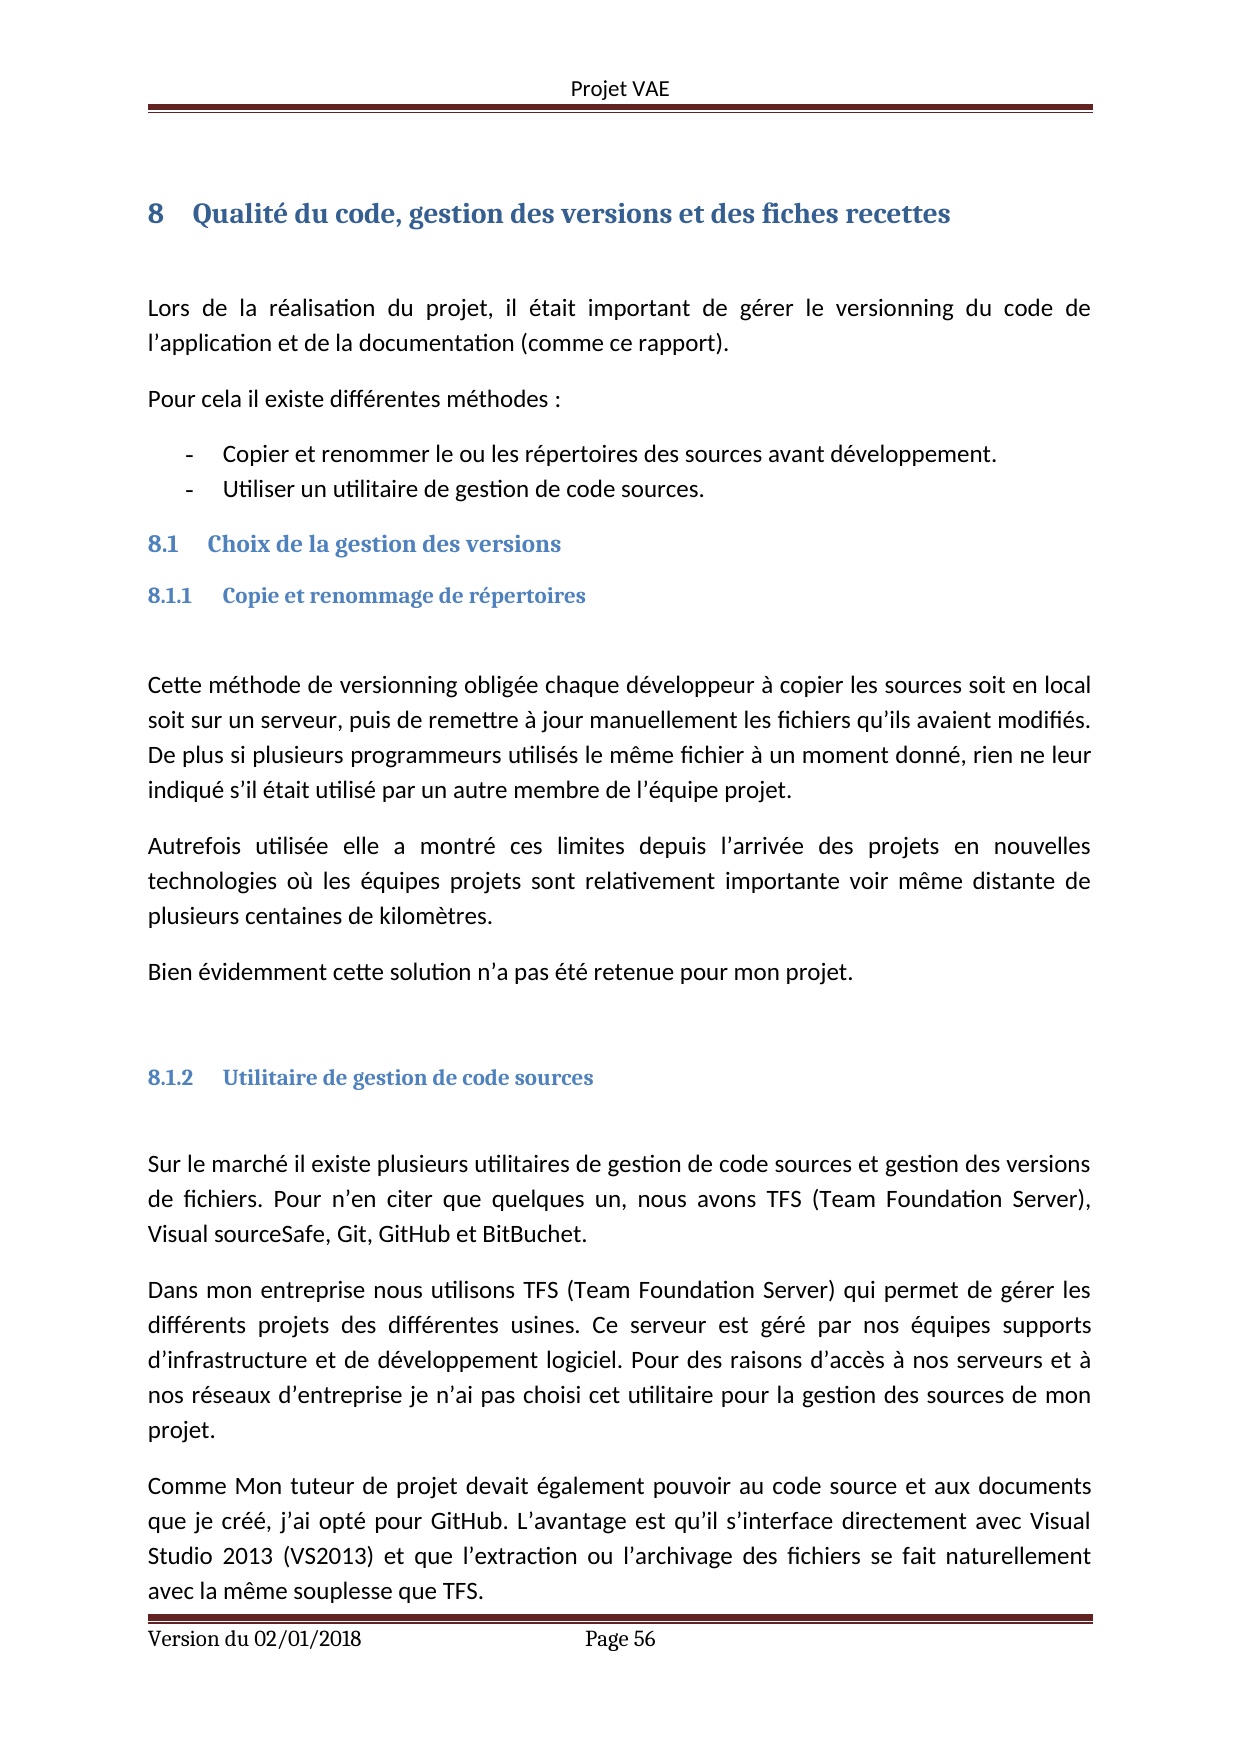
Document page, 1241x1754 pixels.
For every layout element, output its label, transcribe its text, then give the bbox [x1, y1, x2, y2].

text Pour cela il existe différentes méthodes : [148, 383, 1093, 413]
text Bien évidemment cette solution n’a pas été retenue pour mon projet. [148, 956, 1093, 987]
subtitle Choix de la gestion des versions [148, 529, 1093, 558]
text Lors de la réalisation du projet, il était important de gérer le versionning du code de l’application et de la documentation (comme ce rapport). [148, 292, 1093, 357]
subtitle Utilitaire de gestion de code sources [148, 1065, 1093, 1091]
subtitle Copie et renommage de répertoires [148, 583, 1093, 610]
text Comme Mon tuteur de projet devait également pouvoir au code source et aux documents que je créé, j’ai opté pour GitHub. L’avantage est qu’il s’interface directement avec Visual Studio 2013 (VS2013) et que l’extraction ou l’archivage des fichiers se fait naturellement avec la même souplesse que TFS. [148, 1470, 1093, 1605]
subtitle Qualité du code, gestion des versions et des fiches recettes [148, 198, 1093, 231]
text Sur le marché il existe plusieurs utilitaires de gestion de code sources et gestion des versions de fichiers. Pour n’en citer que quelques un, nous avons TFS (Team Foundation Server), Visual sourceSafe, Git, GitHub et BitBuchet. [148, 1148, 1093, 1249]
text Dans mon entreprise nous utilisons TFS (Team Foundation Server) qui permet de gérer les différents projets des différentes usines. Ce serveur est géré par nos équipes supports d’infrastructure et de développement logiciel. Pour des raisons d’accès à nos serveurs et à nos réseaux d’entreprise je n’ai pas choisi cet utilitaire pour la gestion des sources de mon projet. [148, 1274, 1093, 1444]
text Autrefois utilisée elle a montré ces limites depuis l’arrivée des projets en nouvelles technologies où les équipes projets sont relativement importante voir même distante de plusieurs centaines de kilomètres. [148, 830, 1093, 931]
list Copier et renommer le ou les répertoires des sources avant développement. [185, 439, 1093, 469]
text Cette méthode de versionning obligée chaque développeur à copier les sources soit en local soit sur un serveur, puis de remettre à jour manuellement les fichiers qu’ils avaient modifiés. De plus si plusieurs programmeurs utilisés le même fichier à un moment donné, rien ne leur indiqué s’il était utilisé par un autre membre de l’équipe projet. [148, 669, 1093, 805]
list Utiliser un utilitaire de gestion de code sources. [185, 474, 1093, 504]
